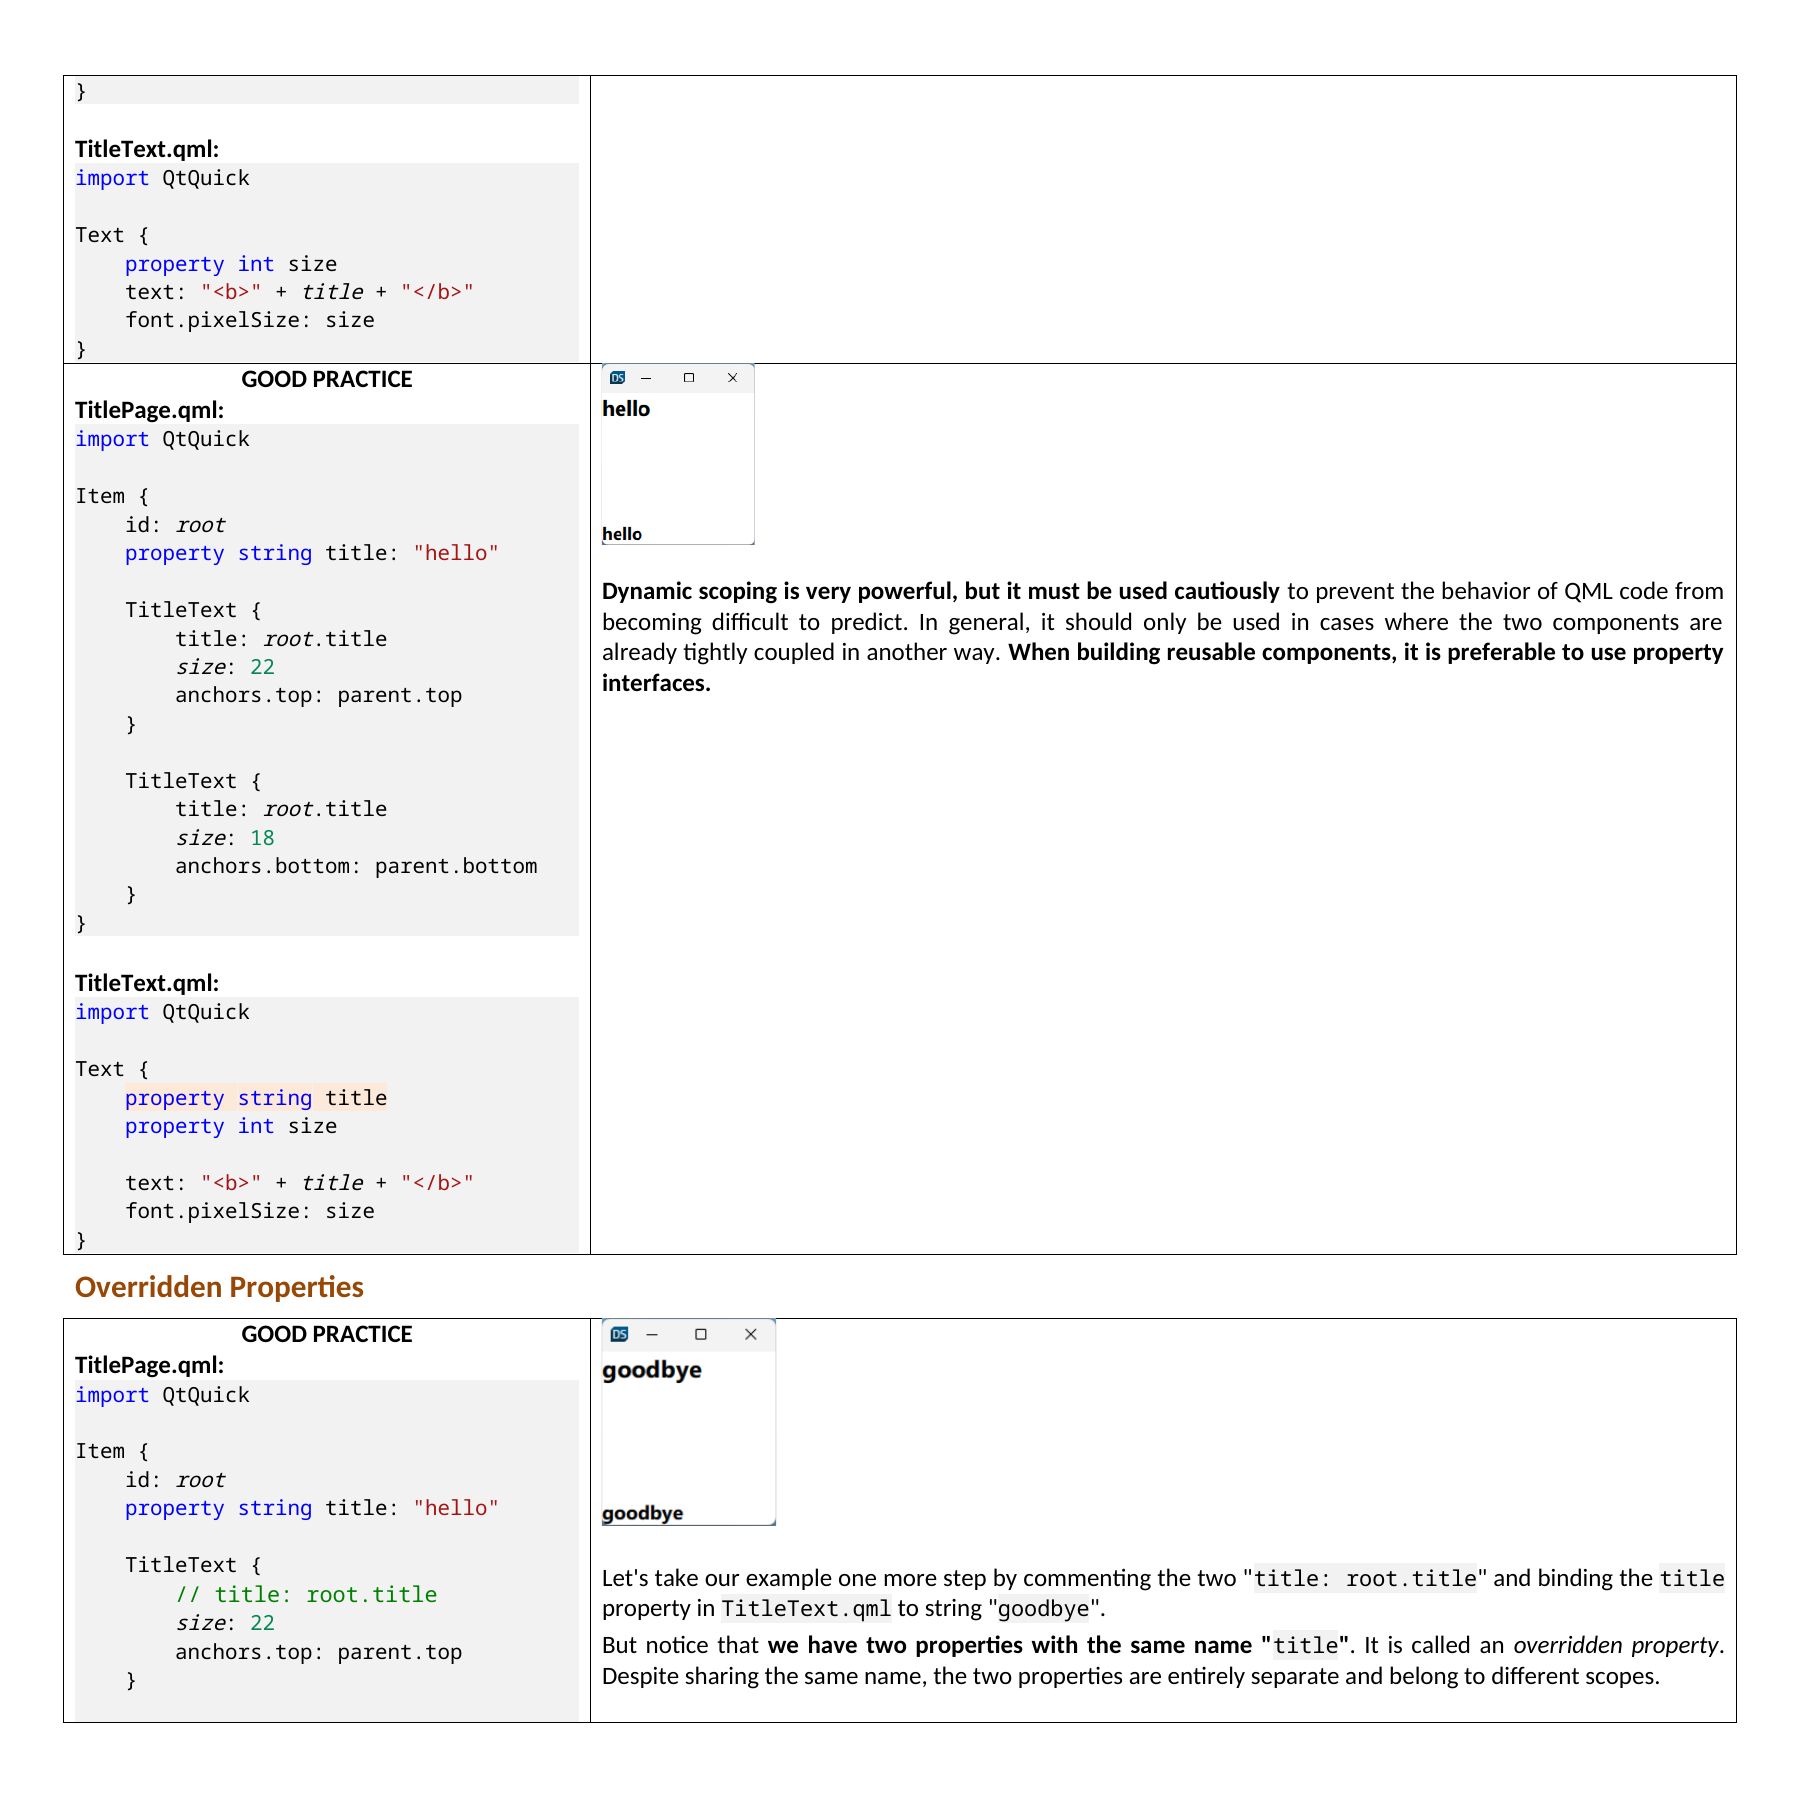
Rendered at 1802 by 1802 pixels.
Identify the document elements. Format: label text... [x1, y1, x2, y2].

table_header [591, 76, 1736, 362]
subtitle Overridden Properties [75, 1267, 1726, 1305]
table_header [64, 76, 590, 362]
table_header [591, 1319, 1736, 1722]
table_cell Dynamic scoping is very powerful, but it must be used cautiously to prevent the behavior of QML code from becoming difficult to predict. In general, it should only be used in cases where the two components are already tightly coupled in another way. When building reusable components, it is preferable to use property interfaces. [591, 364, 1736, 1253]
picture [601, 363, 755, 545]
table_cell GOOD PRACTICE TitlePage.qml: import QtQuick Item { id: root property string title: "hello" TitleText { title: root.title size: 22 anchors.top: parent.top } TitleText { title: root.title size: 18 anchors.bottom: parent.bottom } } TitleText.qml: import QtQuick Text { property string title property int size text: "<b>" + title + "</b>" font.pixelSize: size } [64, 364, 590, 1253]
picture [601, 1318, 777, 1526]
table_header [64, 1319, 590, 1722]
